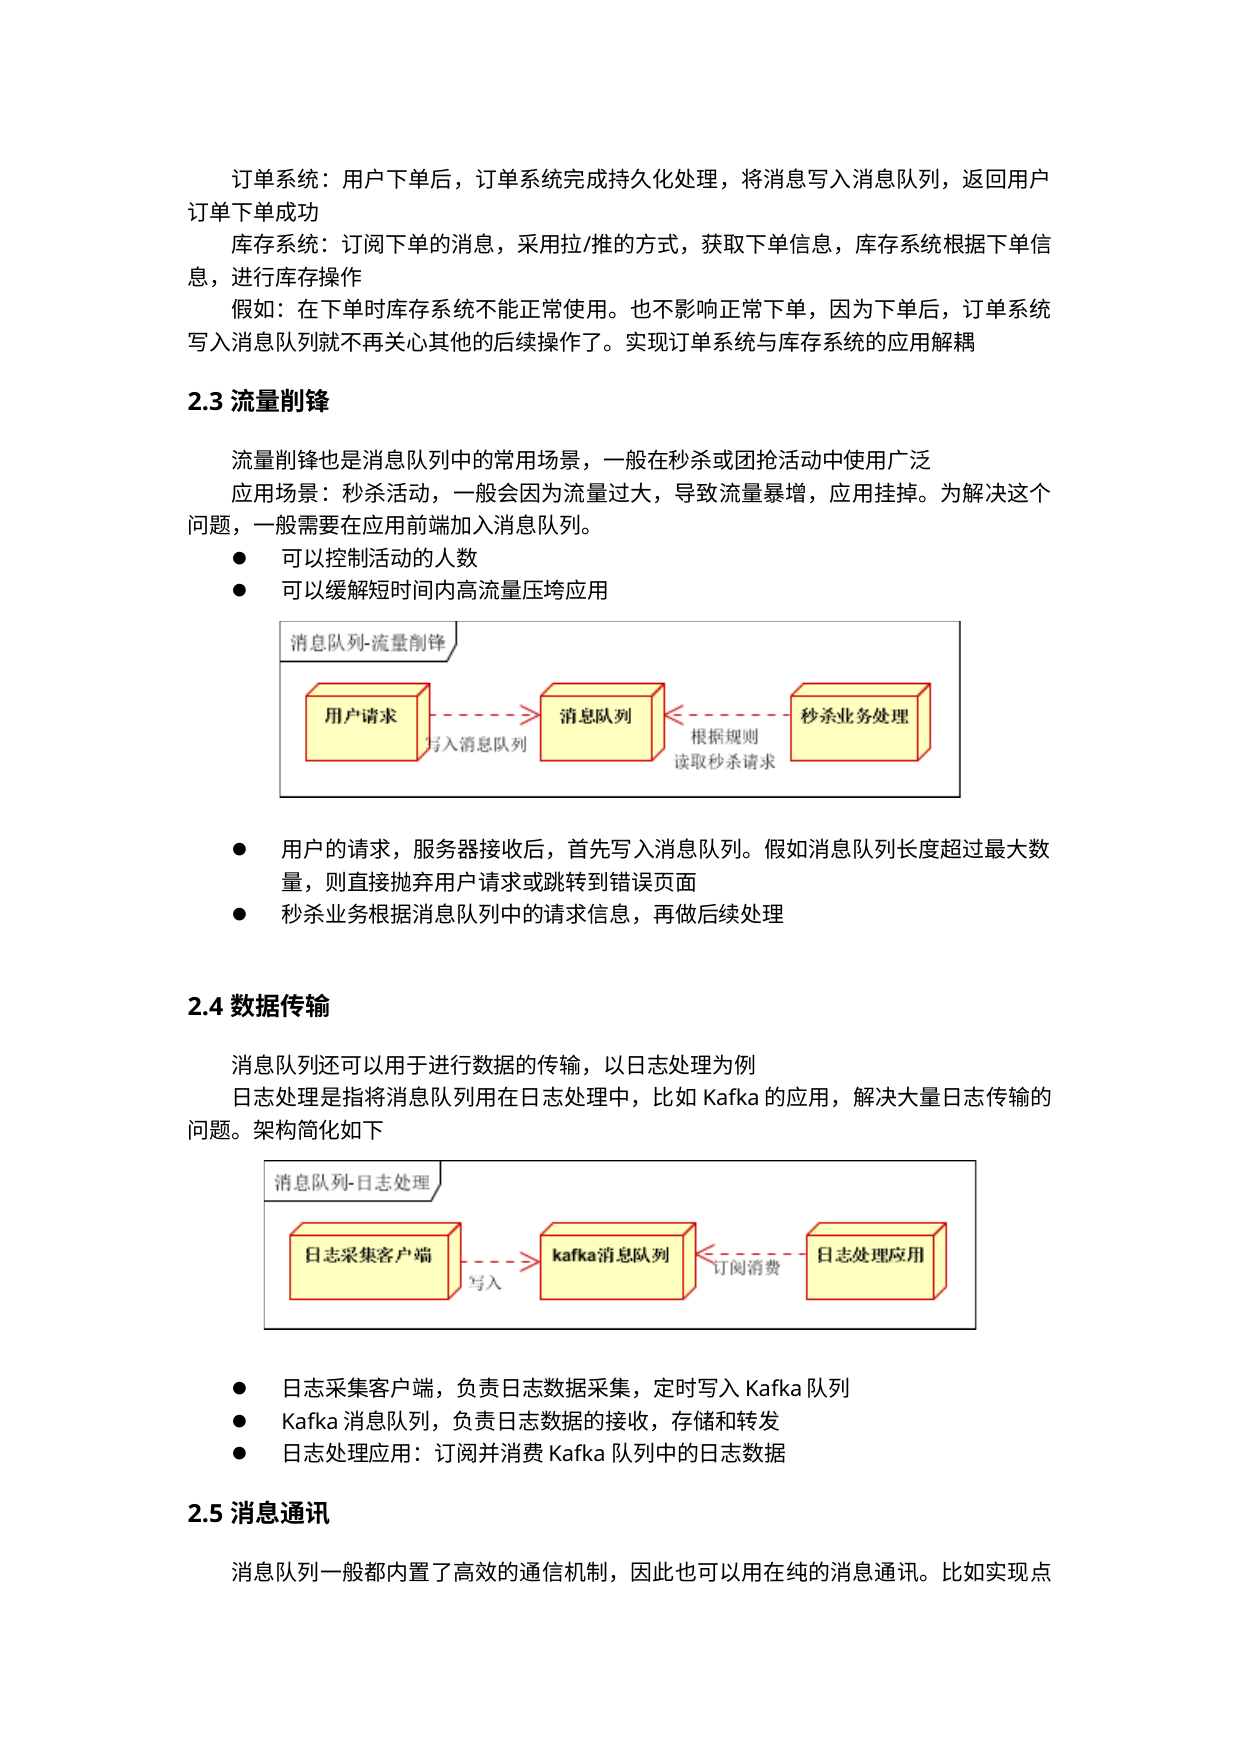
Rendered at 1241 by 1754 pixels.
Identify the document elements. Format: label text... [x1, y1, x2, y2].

list 日志采集客户端，负责日志数据采集，定时写入Kafka队列 [231, 1371, 1053, 1404]
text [187, 1554, 1053, 1587]
list 可以控制活动的人数 [231, 540, 1053, 573]
text 流量削锋也是消息队列中的常用场景，一般在秒杀或团抢活动中使用广泛 [187, 443, 1053, 475]
subtitle 2.3 流量削锋 [187, 367, 1053, 432]
picture [279, 621, 961, 798]
subtitle 2.4 数据传输 [187, 972, 1053, 1037]
text 日志处理是指将消息队列用在日志处理中，比如Kafka的应用，解决大量日志传输的问题。架构简化如下 [187, 1080, 1053, 1145]
list 日志处理应用：订阅并消费Kafka 队列中的日志数据 [231, 1436, 1053, 1469]
list 秒杀业务根据消息队列中的请求信息，再做后续处理 [231, 897, 1053, 929]
text 应用场景：秒杀活动，一般会因为流量过大，导致流量暴增，应用挂掉。为解决这个问题，一般需要在应用前端加入消息队列。 [187, 475, 1053, 540]
text 消息队列还可以用于进行数据的传输，以日志处理为例 [187, 1047, 1053, 1080]
list 可以缓解短时间内高流量压垮应用 [231, 573, 1053, 605]
picture [263, 1160, 977, 1330]
subtitle 2.5 消息通讯 [187, 1479, 1053, 1544]
list Kafka消息队列，负责日志数据的接收，存储和转发 [231, 1404, 1053, 1436]
text 假如：在下单时库存系统不能正常使用。也不影响正常下单，因为下单后，订单系统写入消息队列就不再关心其他的后续操作了。实现订单系统与库存系统的应用解耦 [187, 292, 1053, 357]
text 订单系统：用户下单后，订单系统完成持久化处理，将消息写入消息队列，返回用户订单下单成功 [187, 162, 1053, 227]
list 用户的请求，服务器接收后，首先写入消息队列。假如消息队列长度超过最大数量，则直接抛弃用户请求或跳转到错误页面 [231, 832, 1053, 897]
text 库存系统：订阅下单的消息，采用拉/推的方式，获取下单信息，库存系统根据下单信息，进行库存操作 [187, 227, 1053, 292]
